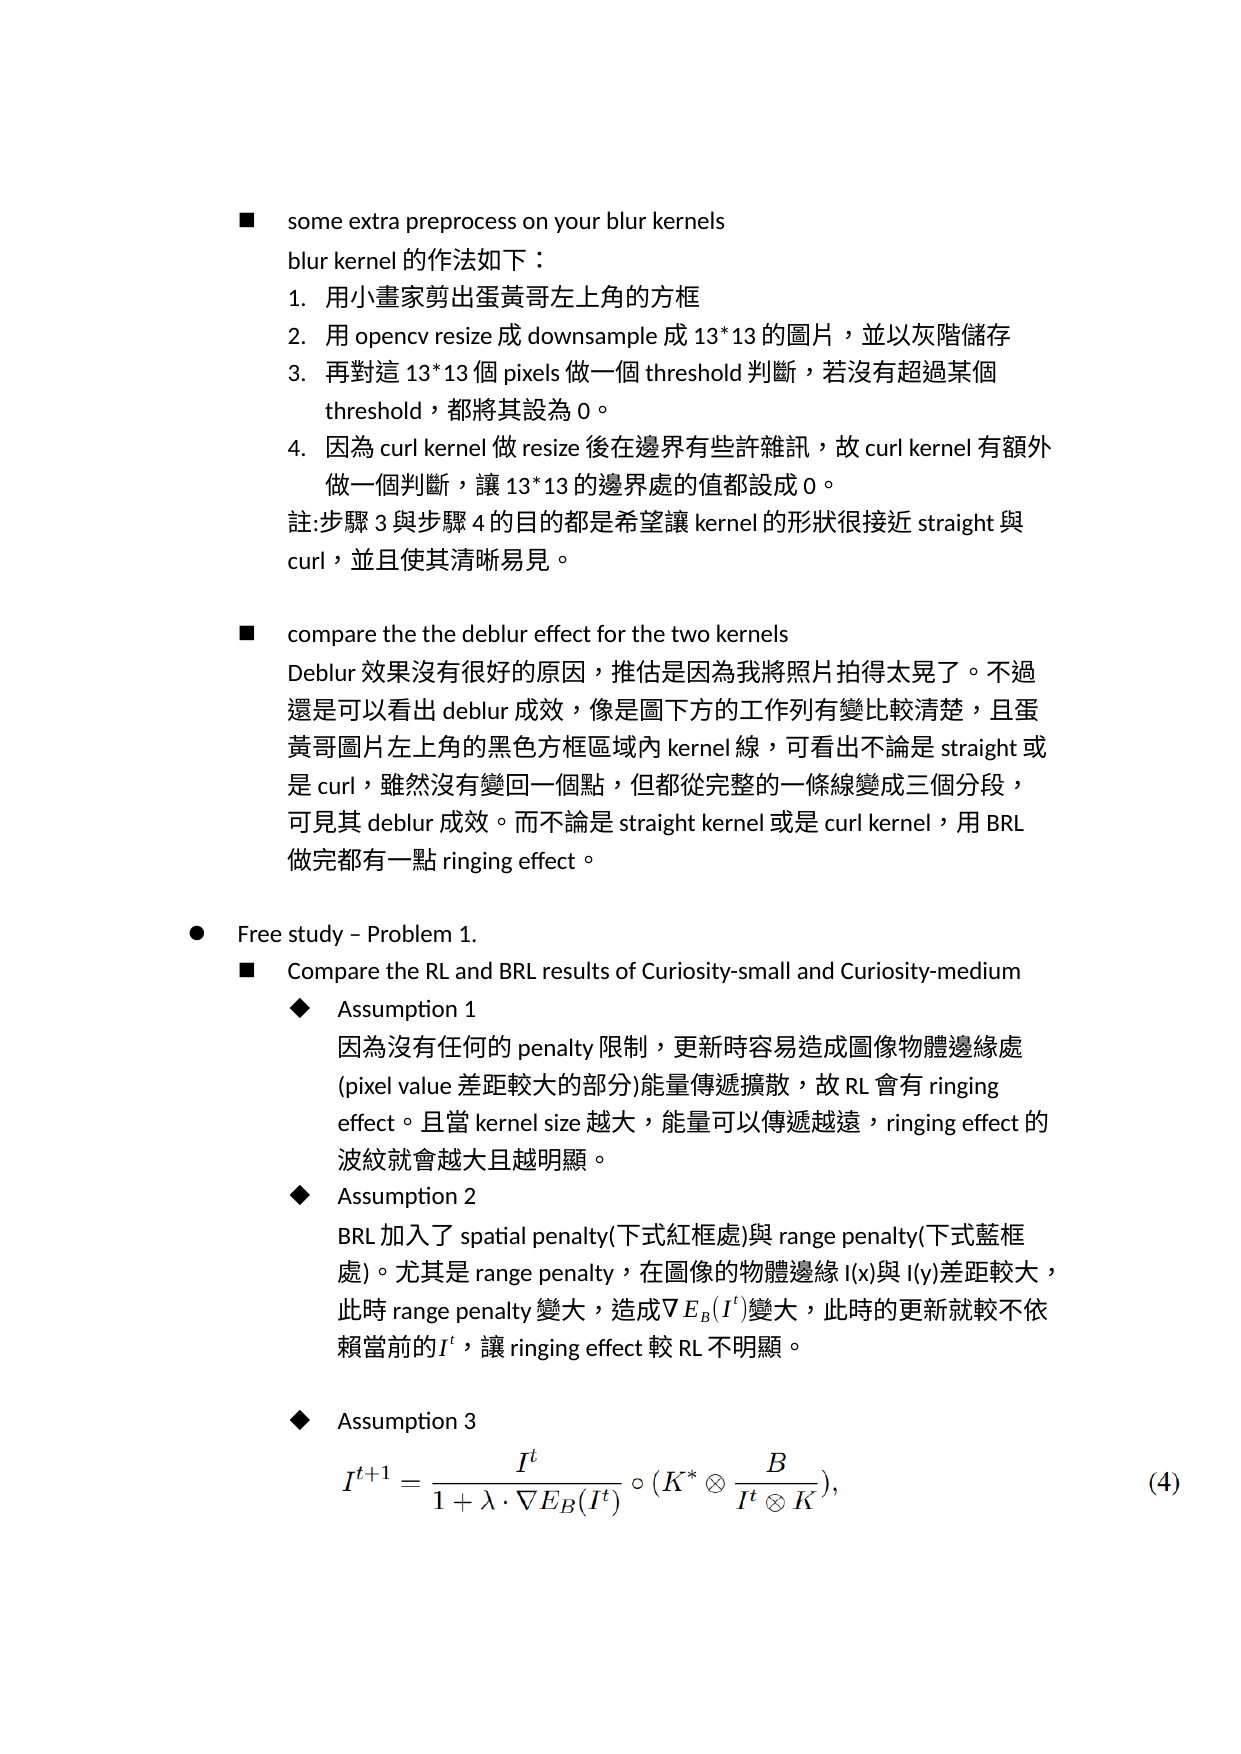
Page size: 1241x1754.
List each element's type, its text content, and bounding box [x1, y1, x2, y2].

list 因為沒有任何的penalty限制，更新時容易造成圖像物體邊緣處(pixel value差距較大的部分)能量傳遞擴散，故RL會有ringing effect。且當kernel size越大，能量可以傳遞越遠，ringing effect的波紋就會越大且越明顯。 [337, 1027, 1053, 1177]
list 因為curl kernel做resize後在邊界有些許雜訊，故curl kernel有額外做一個判斷，讓13*13的邊界處的值都設成0。 [287, 427, 1053, 502]
list Assumption 1 [287, 989, 1053, 1027]
text 註:步驟3與步驟4的目的都是希望讓kernel的形狀很接近straight與curl，並且使其清晰易見。 [287, 502, 1053, 577]
picture [337, 1439, 1202, 1526]
list BRL加入了spatial penalty(下式紅框處)與range penalty(下式藍框處)。尤其是range penalty，在圖像的物體邊緣I(x)與I(y)差距較大，此時range penalty變大，造成變大，此時的更新就較不依賴當前的，讓ringing effect較RL不明顯。 [337, 1214, 1053, 1364]
list some extra preprocess on your blur kernels [237, 202, 1053, 239]
list 用opencv resize成downsample成13*13的圖片，並以灰階儲存 [287, 314, 1053, 352]
list blur kernel的作法如下： [287, 239, 1053, 277]
list Assumption 3 [287, 1402, 1053, 1439]
list compare the the deblur effect for the two kernels [237, 614, 1053, 652]
list Deblur效果沒有很好的原因，推估是因為我將照片拍得太晃了。不過還是可以看出deblur成效，像是圖下方的工作列有變比較清楚，且蛋黃哥圖片左上角的黑色方框區域內kernel線，可看出不論是straight或是curl，雖然沒有變回一個點，但都從完整的一條線變成三個分段，可見其deblur成效。而不論是straight kernel或是curl kernel，用BRL做完都有一點ringing effect。 [287, 652, 1053, 877]
list 用小畫家剪出蛋黃哥左上角的方框 [287, 277, 1053, 314]
list Compare the RL and BRL results of Curiosity-small and Curiosity-medium [237, 952, 1053, 989]
list Assumption 2 [287, 1177, 1053, 1214]
list 再對這13*13個pixels做一個threshold判斷，若沒有超過某個threshold，都將其設為0。 [287, 352, 1053, 427]
list Free study – Problem 1. [187, 914, 1053, 952]
